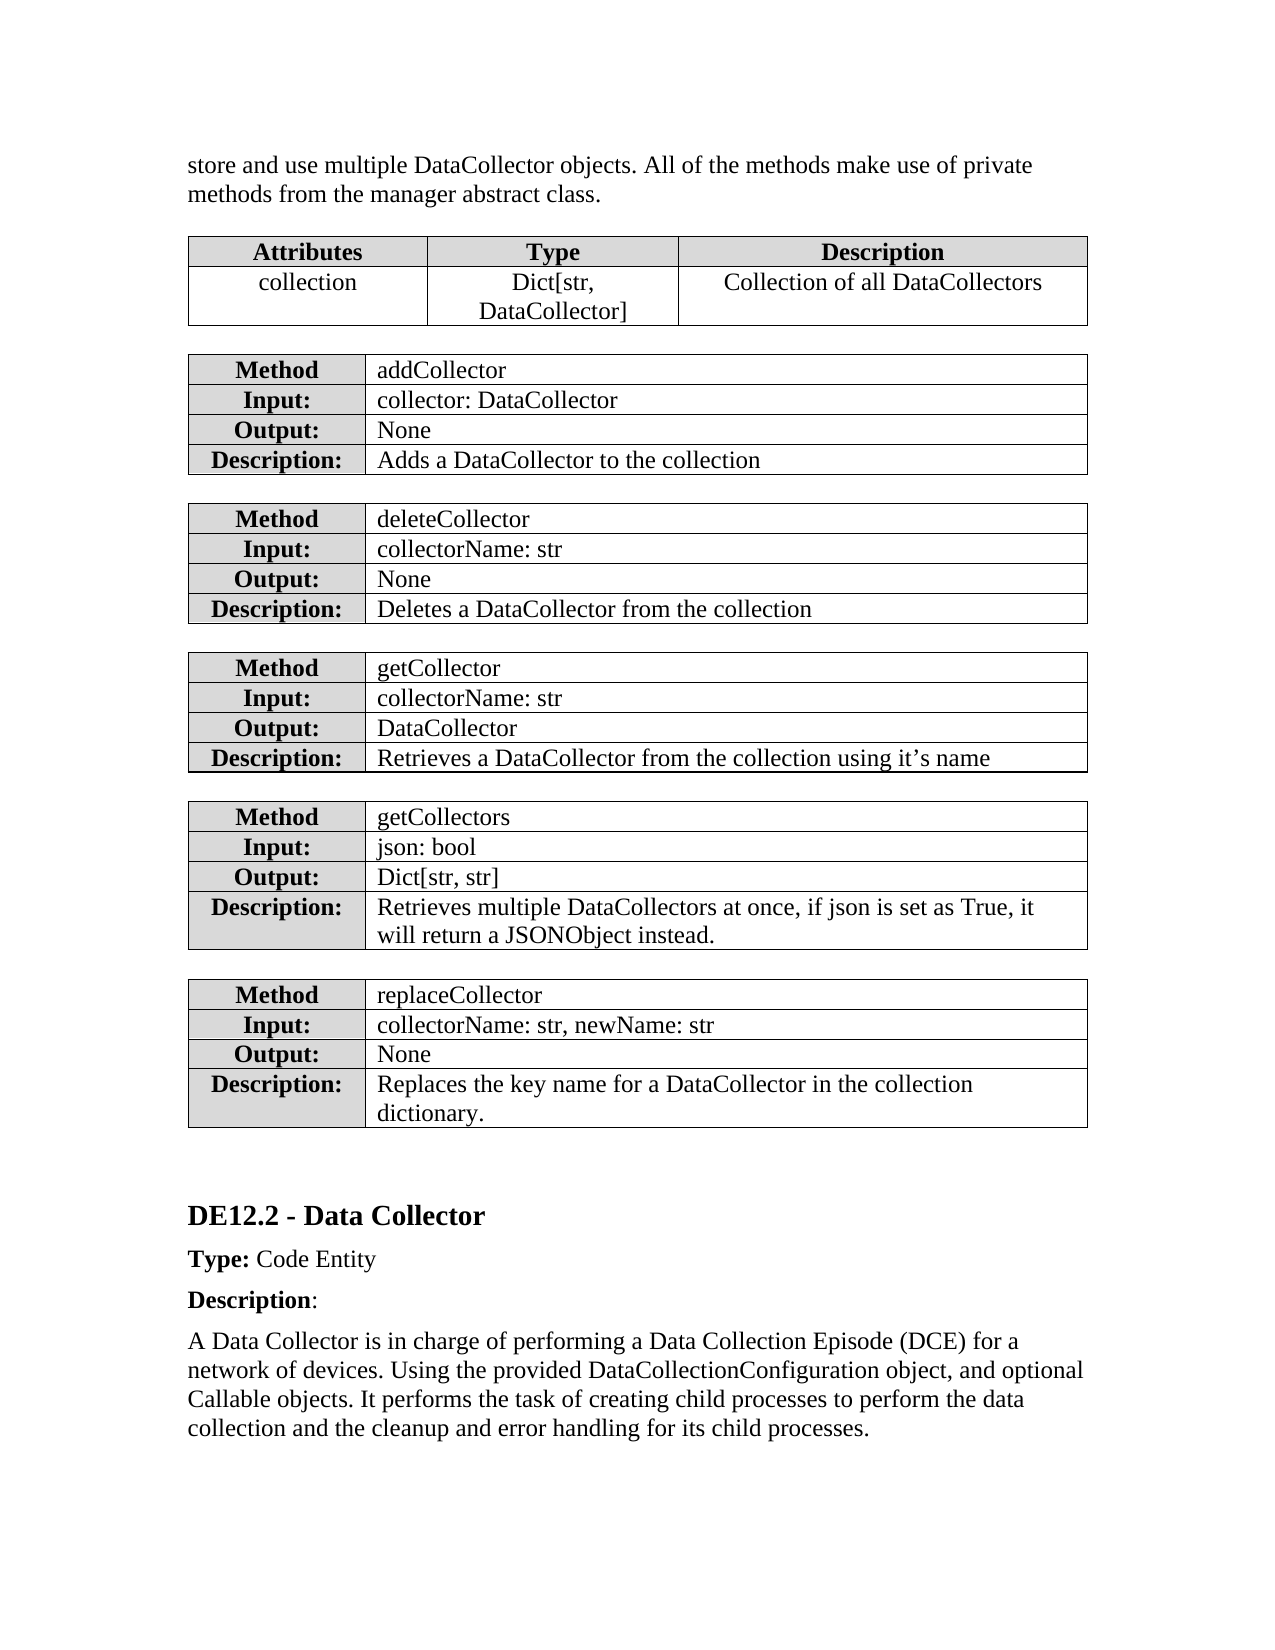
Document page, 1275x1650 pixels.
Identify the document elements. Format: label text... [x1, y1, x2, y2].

table_header Method [189, 802, 365, 831]
table_cell Output: [189, 415, 365, 444]
table_cell Description: [189, 594, 365, 622]
table_header deleteCollector [366, 504, 1087, 533]
table_cell Dict[str, DataCollector] [428, 267, 678, 324]
table_cell Dict[str, str] [366, 862, 1087, 891]
table_cell Input: [189, 1010, 365, 1038]
table_header Attributes [189, 237, 427, 266]
table_header Method [189, 355, 365, 384]
table_cell collectorName: str [366, 683, 1087, 712]
table_header getCollectors [366, 802, 1087, 831]
table_header replaceCollector [366, 980, 1087, 1009]
table_cell Retrieves multiple DataCollectors at once, if json is set as True, it will return a JSONObject instead. [366, 892, 1087, 949]
table_cell Replaces the key name for a DataCollector in the collection dictionary. [366, 1069, 1087, 1127]
table_cell Output: [189, 862, 365, 891]
text A Data Collector is in charge of performing a Data Collection Episode (DCE) for a network of devices. Using the provided DataCollectionConfiguration object, and optional Callable objects. It performs the task of creating child processes to perform the data collection and the cleanup and error handling for its child processes. [187, 1326, 1087, 1441]
table_header Type [428, 237, 678, 266]
table_cell None [366, 415, 1087, 444]
table_cell Output: [189, 564, 365, 593]
table_cell Description: [189, 445, 365, 473]
table_cell collection [189, 267, 427, 324]
table_header Method [189, 980, 365, 1009]
table_cell Deletes a DataCollector from the collection [366, 594, 1087, 622]
table_cell DataCollector [366, 713, 1087, 742]
subtitle DE12.2 - Data Collector [187, 1198, 1087, 1231]
text Type: Code Entity [187, 1244, 1087, 1273]
table_cell Input: [189, 534, 365, 563]
table_cell Collection of all DataCollectors [679, 267, 1087, 324]
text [187, 150, 1087, 207]
text Description: [187, 1285, 1087, 1314]
table_cell Description: [189, 1069, 365, 1127]
table_cell Input: [189, 683, 365, 712]
table_cell Output: [189, 1040, 365, 1068]
table_header Description [679, 237, 1087, 266]
table_cell Description: [189, 743, 365, 771]
table_header getCollector [366, 653, 1087, 682]
table_header Method [189, 504, 365, 533]
table_cell Input: [189, 385, 365, 414]
table_header Method [189, 653, 365, 682]
table_header addCollector [366, 355, 1087, 384]
table_cell collector: DataCollector [366, 385, 1087, 414]
table_cell Output: [189, 713, 365, 742]
table_cell collectorName: str [366, 534, 1087, 563]
table_cell Input: [189, 832, 365, 861]
table_cell None [366, 1040, 1087, 1068]
table_cell None [366, 564, 1087, 593]
table_cell Retrieves a DataCollector from the collection using it’s name [366, 743, 1087, 771]
table_cell collectorName: str, newName: str [366, 1010, 1087, 1038]
table_cell Adds a DataCollector to the collection [366, 445, 1087, 473]
table_cell json: bool [366, 832, 1087, 861]
table_cell Description: [189, 892, 365, 949]
